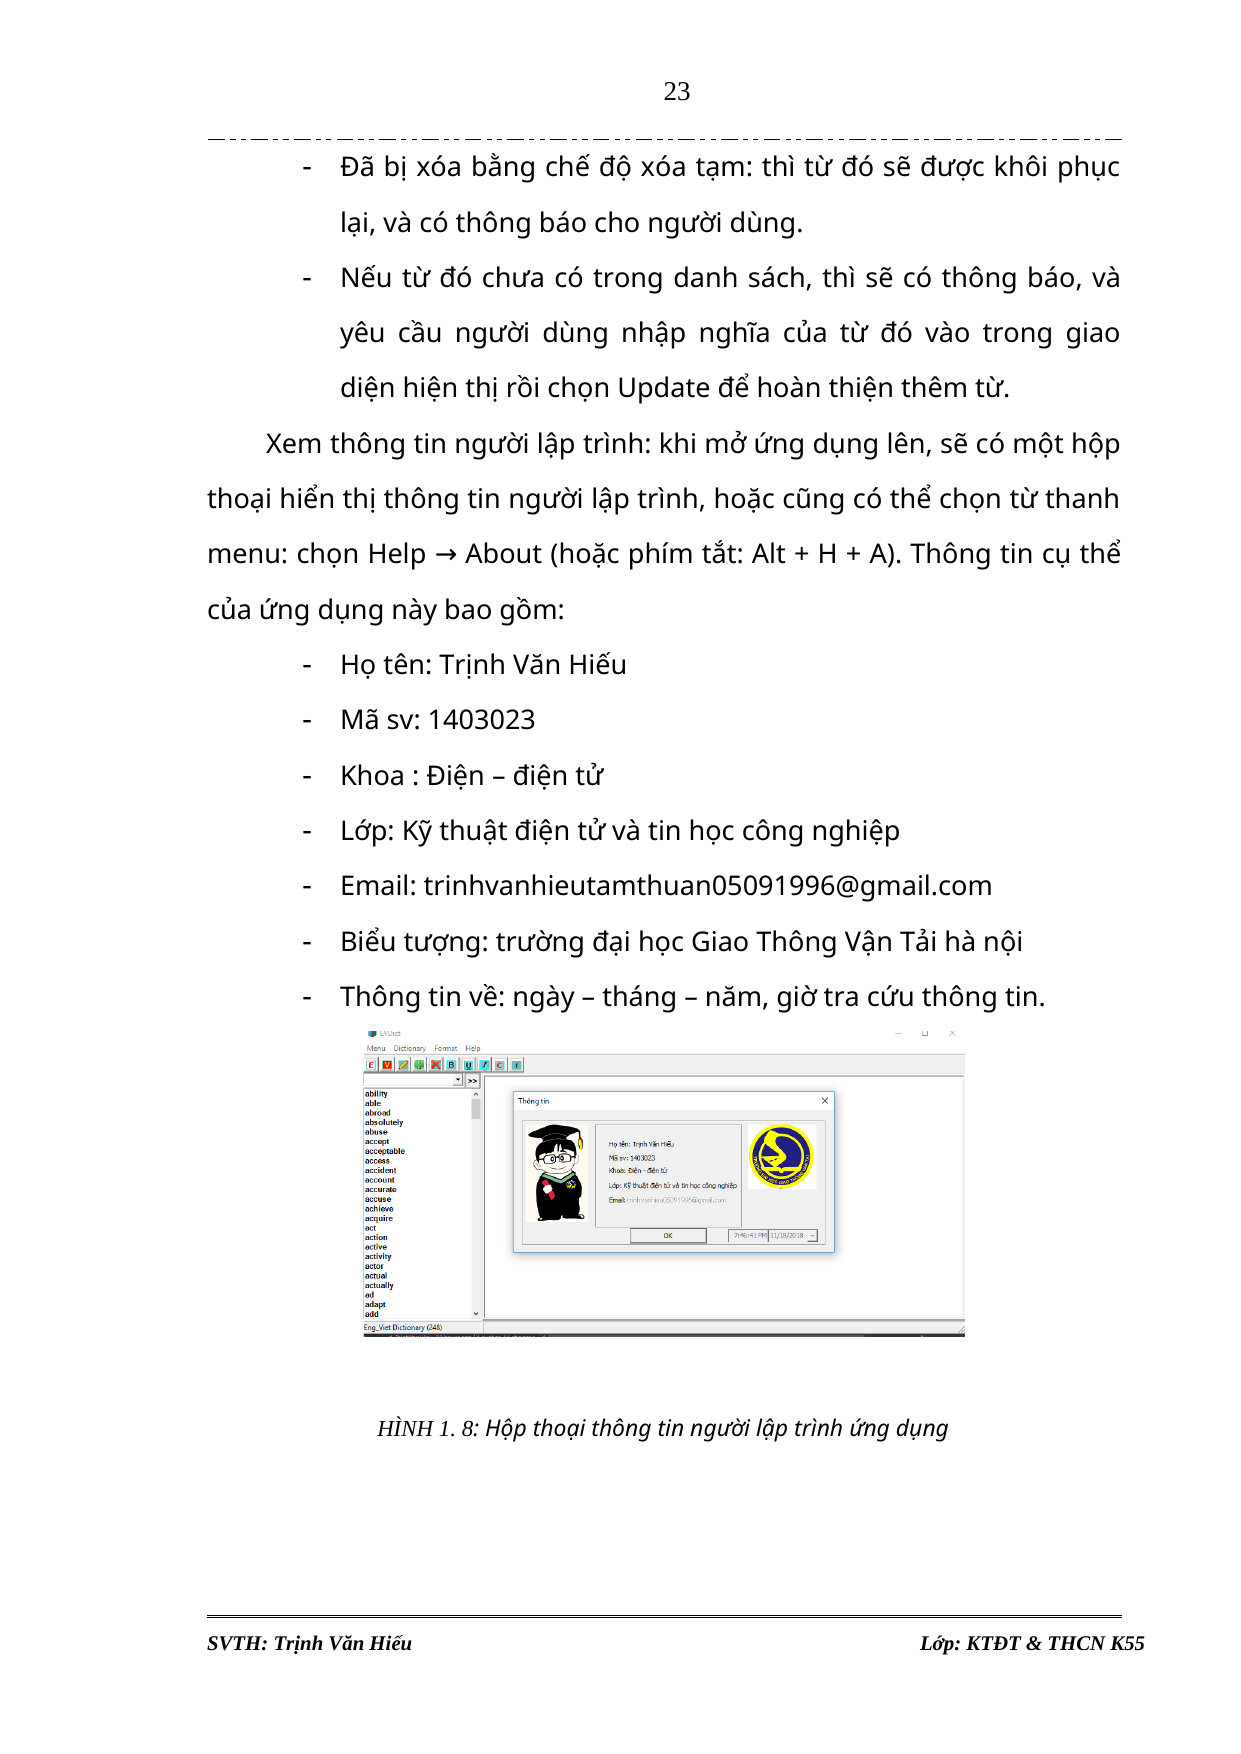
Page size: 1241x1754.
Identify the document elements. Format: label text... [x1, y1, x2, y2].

list Đã bị xóa bằng chế độ xóa tạm: thì từ đó sẽ được khôi phục lại, và có thông báo cho người dùng. [302, 148, 1122, 240]
list Mã sv: 1403023 [302, 701, 1122, 738]
list Lớp: Kỹ thuật điện tử và tin học công nghiệp [302, 811, 1122, 848]
list Xem thông tin người lập trình: khi mở ứng dụng lên, sẽ có một hộp thoại hiển thị thông tin người lập trình, hoặc cũng có thể chọn từ thanh menu: chọn Help → About (hoặc phím tắt: Alt + H + A). Thông tin cụ thể của ứng dụng này bao gồm: [207, 424, 1122, 627]
list Nếu từ đó chưa có trong danh sách, thì sẽ có thông báo, và yêu cầu người dùng nhập nghĩa của từ đó vào trong giao diện hiện thị rồi chọn Update để hoàn thiện thêm từ. [302, 258, 1122, 406]
list Thông tin về: ngày – tháng – năm, giờ tra cứu thông tin. [302, 977, 1122, 1014]
list Email: trinhvanhieutamthuan05091996@gmail.com [302, 867, 1122, 904]
text HÌNH 1. 8: Hộp thoại thông tin người lập trình ứng dụng [207, 1411, 1122, 1443]
list Họ tên: Trịnh Văn Hiếu [302, 646, 1122, 682]
list Khoa : Điện – điện tử [302, 756, 1122, 793]
list Biểu tượng: trường đại học Giao Thông Vận Tải hà nội [302, 922, 1122, 959]
picture [363, 1031, 965, 1337]
